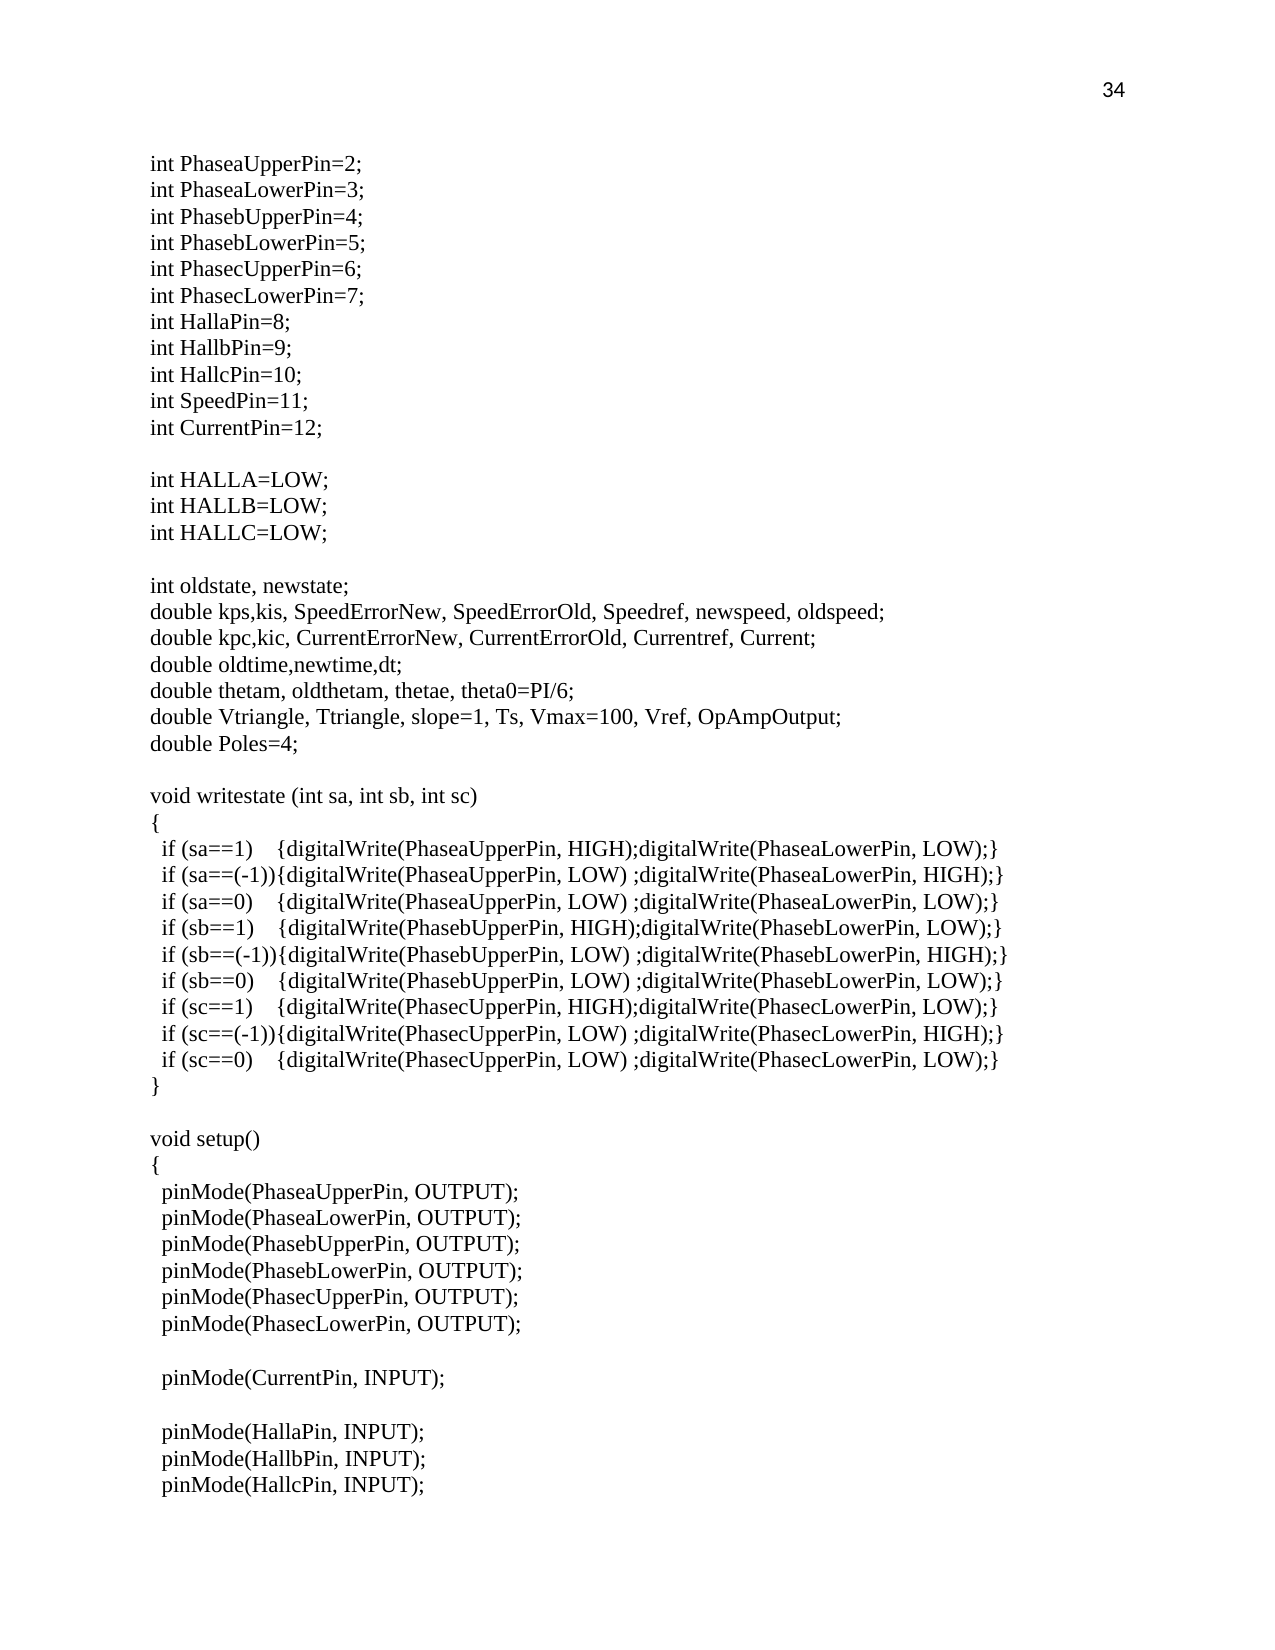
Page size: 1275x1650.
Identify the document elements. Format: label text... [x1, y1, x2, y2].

text int HALLA=LOW; [150, 466, 1125, 493]
text int PhaseaUpperPin=2; [150, 150, 1125, 176]
text pinMode(HallbPin, INPUT); [150, 1445, 1125, 1471]
text int HallcPin=10; [150, 361, 1125, 387]
text double thetam, oldthetam, thetae, theta0=PI/6; [150, 677, 1125, 703]
text if (sa==1) {digitalWrite(PhaseaUpperPin, HIGH);digitalWrite(PhaseaLowerPin, LOW);} [150, 835, 1125, 862]
text if (sb==0) {digitalWrite(PhasebUpperPin, LOW) ;digitalWrite(PhasebLowerPin, LOW);} [150, 967, 1125, 993]
text if (sb==1) {digitalWrite(PhasebUpperPin, HIGH);digitalWrite(PhasebLowerPin, LOW);} [150, 914, 1125, 941]
text int SpeedPin=11; [150, 387, 1125, 413]
text double kps,kis, SpeedErrorNew, SpeedErrorOld, Speedref, newspeed, oldspeed; [150, 598, 1125, 624]
text pinMode(PhasebLowerPin, OUTPUT); [150, 1257, 1125, 1283]
text int PhasebUpperPin=4; [150, 203, 1125, 229]
text if (sa==0) {digitalWrite(PhaseaUpperPin, LOW) ;digitalWrite(PhaseaLowerPin, LOW);} [150, 888, 1125, 914]
text pinMode(PhasecUpperPin, OUTPUT); [150, 1283, 1125, 1309]
text int HALLC=LOW; [150, 519, 1125, 545]
text if (sc==0) {digitalWrite(PhasecUpperPin, LOW) ;digitalWrite(PhasecLowerPin, LOW);} [150, 1046, 1125, 1072]
text int HallbPin=9; [150, 334, 1125, 361]
text double kpc,kic, CurrentErrorNew, CurrentErrorOld, Currentref, Current; [150, 624, 1125, 651]
text if (sc==1) {digitalWrite(PhasecUpperPin, HIGH);digitalWrite(PhasecLowerPin, LOW);} [150, 993, 1125, 1020]
text int oldstate, newstate; [150, 572, 1125, 598]
text pinMode(CurrentPin, INPUT); [150, 1364, 1125, 1390]
text if (sb==(-1)){digitalWrite(PhasebUpperPin, LOW) ;digitalWrite(PhasebLowerPin, HIGH);} [150, 941, 1125, 967]
text int PhasecUpperPin=6; [150, 255, 1125, 282]
text pinMode(PhasebUpperPin, OUTPUT); [150, 1231, 1125, 1257]
text double oldtime,newtime,dt; [150, 651, 1125, 677]
text int HallaPin=8; [150, 308, 1125, 334]
text if (sc==(-1)){digitalWrite(PhasecUpperPin, LOW) ;digitalWrite(PhasecLowerPin, HIGH);} [150, 1020, 1125, 1046]
text int CurrentPin=12; [150, 413, 1125, 440]
text pinMode(PhaseaUpperPin, OUTPUT); [150, 1178, 1125, 1204]
text int PhasebLowerPin=5; [150, 229, 1125, 255]
text { [150, 809, 1125, 835]
text void setup() [150, 1125, 1125, 1151]
text double Vtriangle, Ttriangle, slope=1, Ts, Vmax=100, Vref, OpAmpOutput; [150, 703, 1125, 730]
text double Poles=4; [150, 730, 1125, 756]
text pinMode(PhasecLowerPin, OUTPUT); [150, 1309, 1125, 1336]
text { [150, 1151, 1125, 1178]
text pinMode(HallcPin, INPUT); [150, 1471, 1125, 1497]
text pinMode(PhaseaLowerPin, OUTPUT); [150, 1204, 1125, 1231]
text if (sa==(-1)){digitalWrite(PhaseaUpperPin, LOW) ;digitalWrite(PhaseaLowerPin, HIGH);} [150, 862, 1125, 888]
text int HALLB=LOW; [150, 493, 1125, 519]
text pinMode(HallaPin, INPUT); [150, 1418, 1125, 1445]
text int PhaseaLowerPin=3; [150, 176, 1125, 203]
text } [150, 1072, 1125, 1099]
text int PhasecLowerPin=7; [150, 282, 1125, 308]
text void writestate (int sa, int sb, int sc) [150, 782, 1125, 809]
